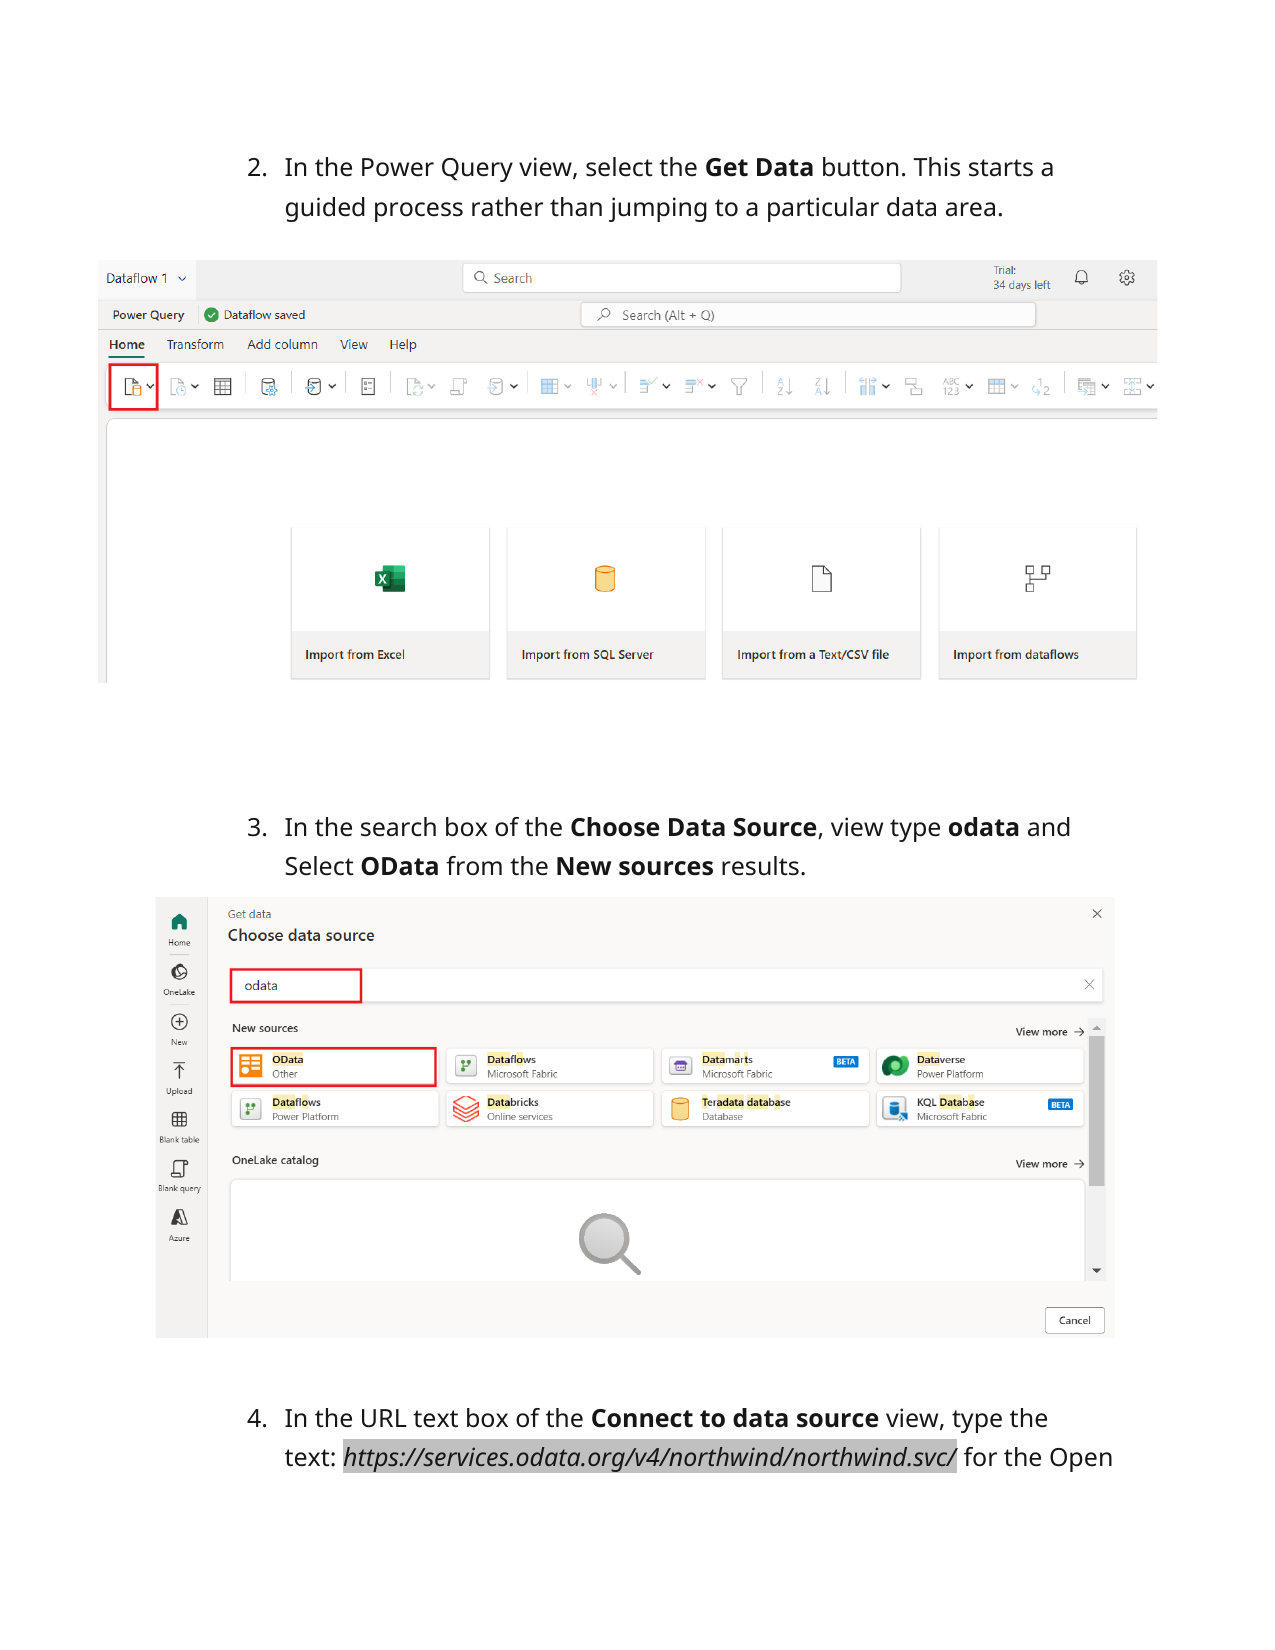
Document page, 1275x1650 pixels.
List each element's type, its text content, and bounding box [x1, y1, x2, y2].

picture [155, 897, 1115, 1338]
list In the search box of the Choose Data Source, view type odata and Select OData from the New sources results. [247, 809, 1125, 882]
picture [98, 260, 1156, 683]
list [247, 917, 1125, 1473]
list In the Power Query view, select the Get Data button. This starts a guided process rather than jumping to a particular data area. [247, 150, 1125, 223]
